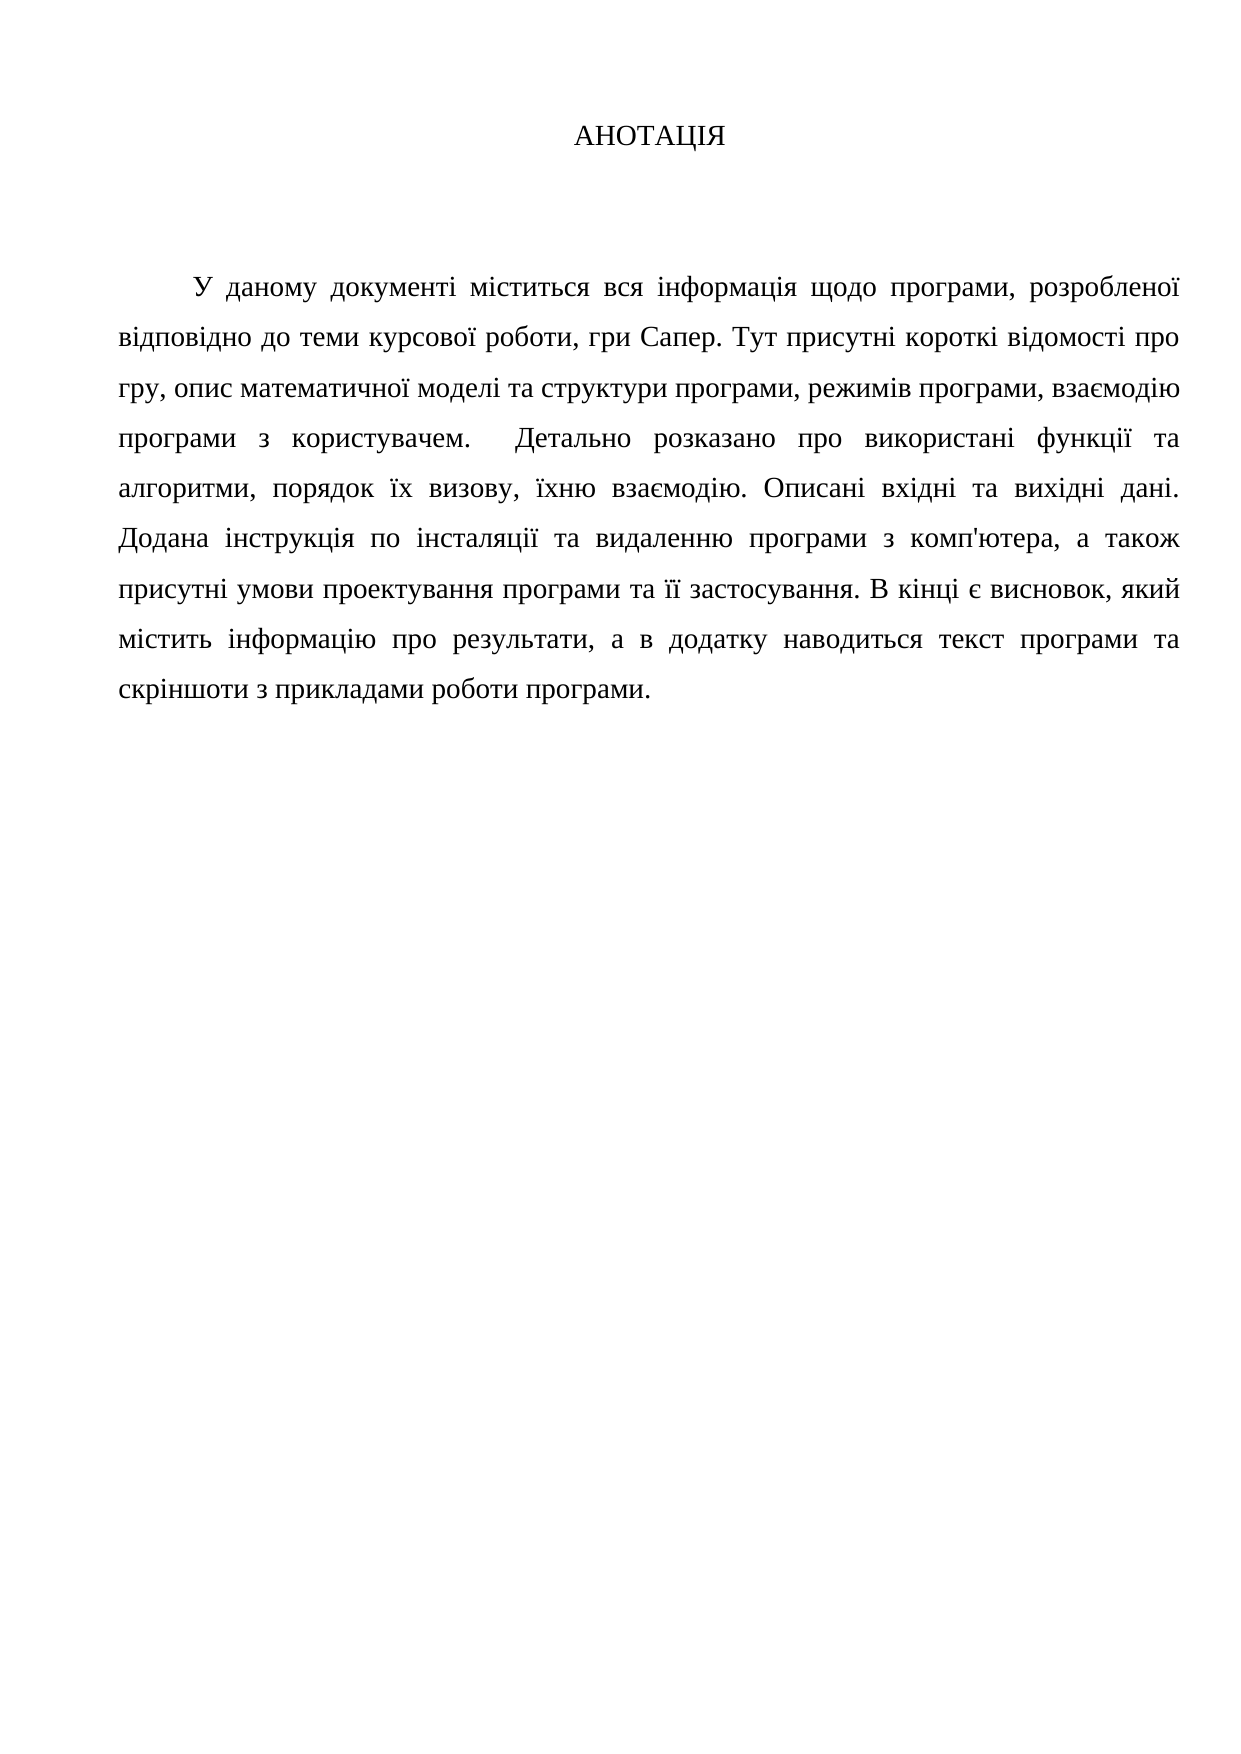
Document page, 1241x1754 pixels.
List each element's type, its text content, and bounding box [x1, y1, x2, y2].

text АНОТАЦІЯ [118, 118, 1181, 152]
text У даному документі міститься вся інформація щодо програми, розробленої відповідно до теми курсової роботи, гри Сапер. Тут присутні короткі відомості про гру, опис математичної моделі та структури програми, режимів програми, взаємодію програми з користувачем. Детально розказано про використані функції та алгоритми, порядок їх визову, їхню взаємодію. Описані вхідні та вихідні дані. Додана інструкція по інсталяції та видаленню програми з комп'ютера, а також присутні умови проектування програми та її застосування. В кінці є висновок, який містить інформацію про результати, а в додатку наводиться текст програми та скріншоти з прикладами роботи програми. [118, 269, 1181, 705]
